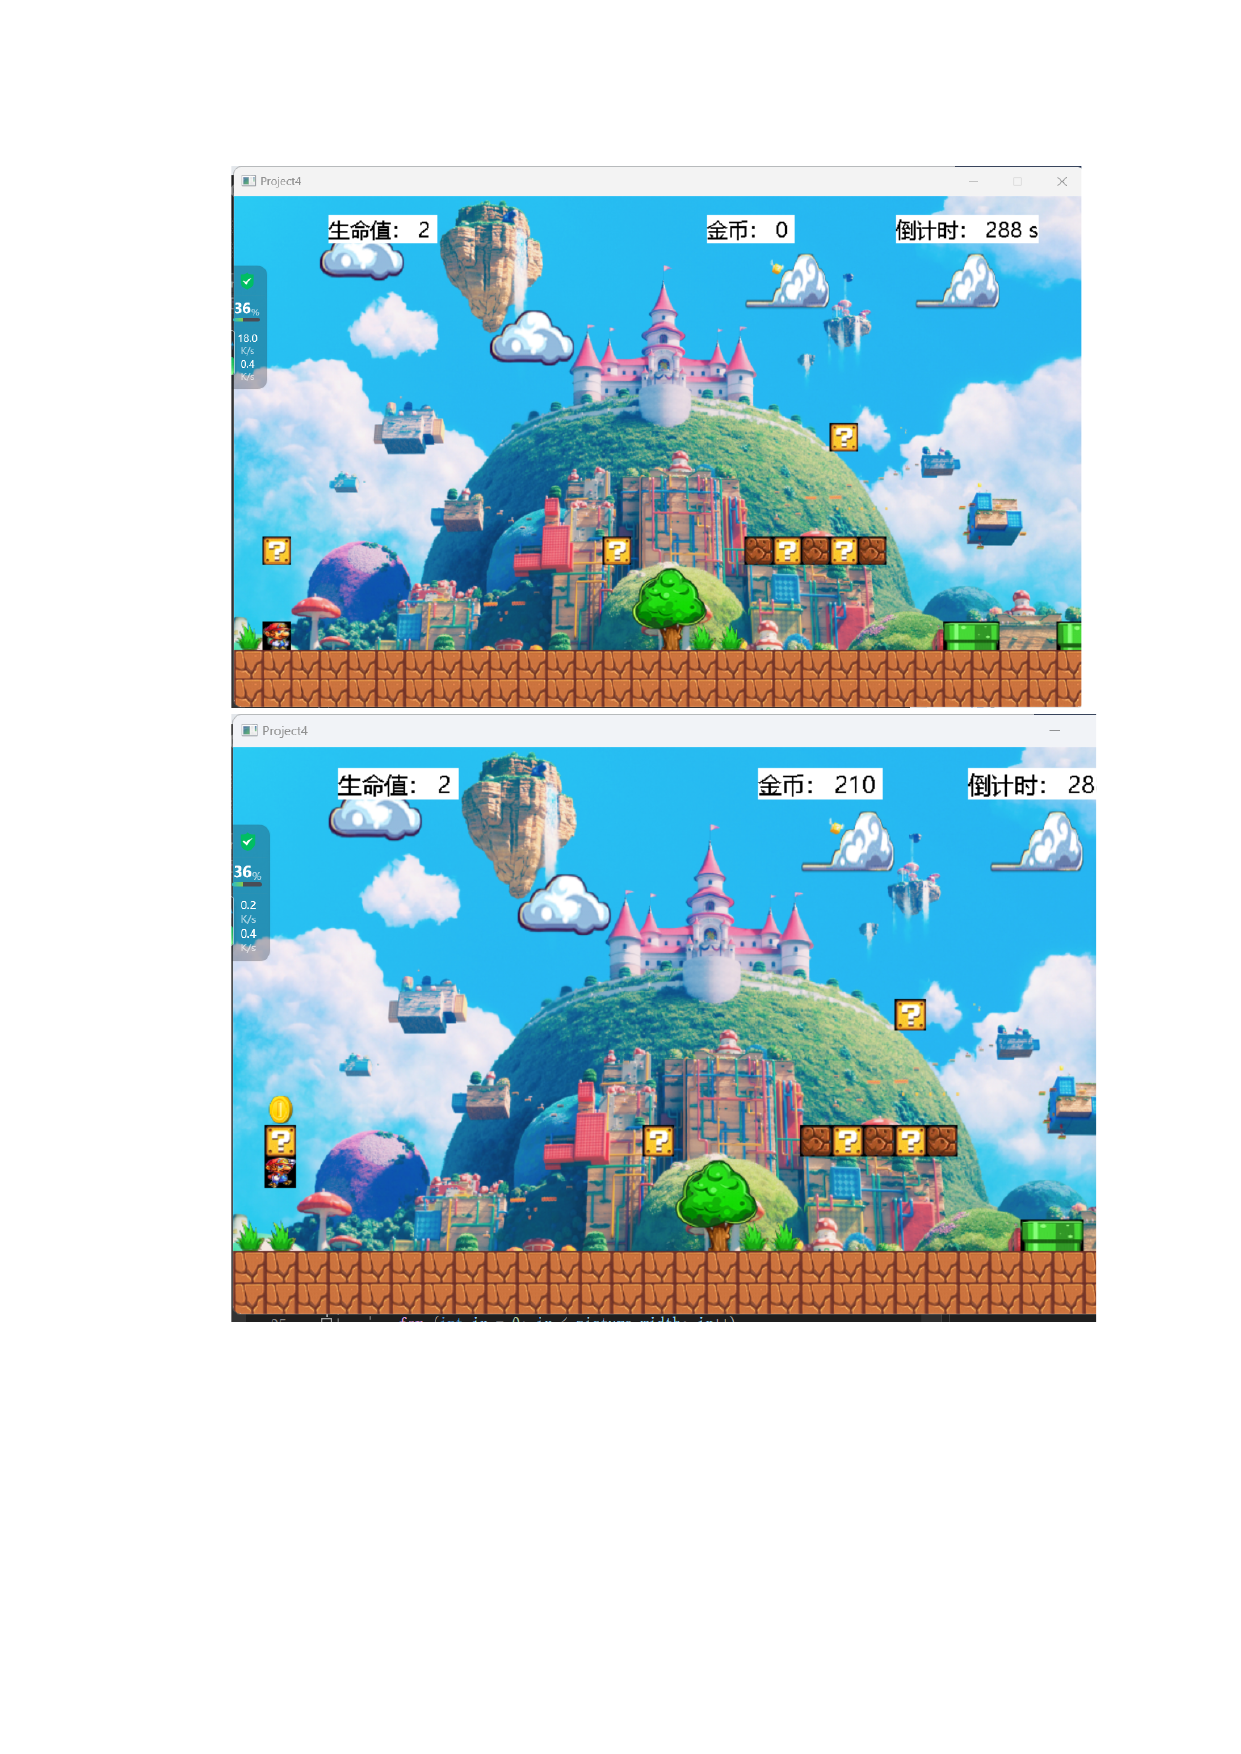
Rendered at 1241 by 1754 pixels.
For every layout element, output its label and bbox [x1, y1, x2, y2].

picture [231, 714, 1097, 1322]
picture [231, 166, 1082, 708]
